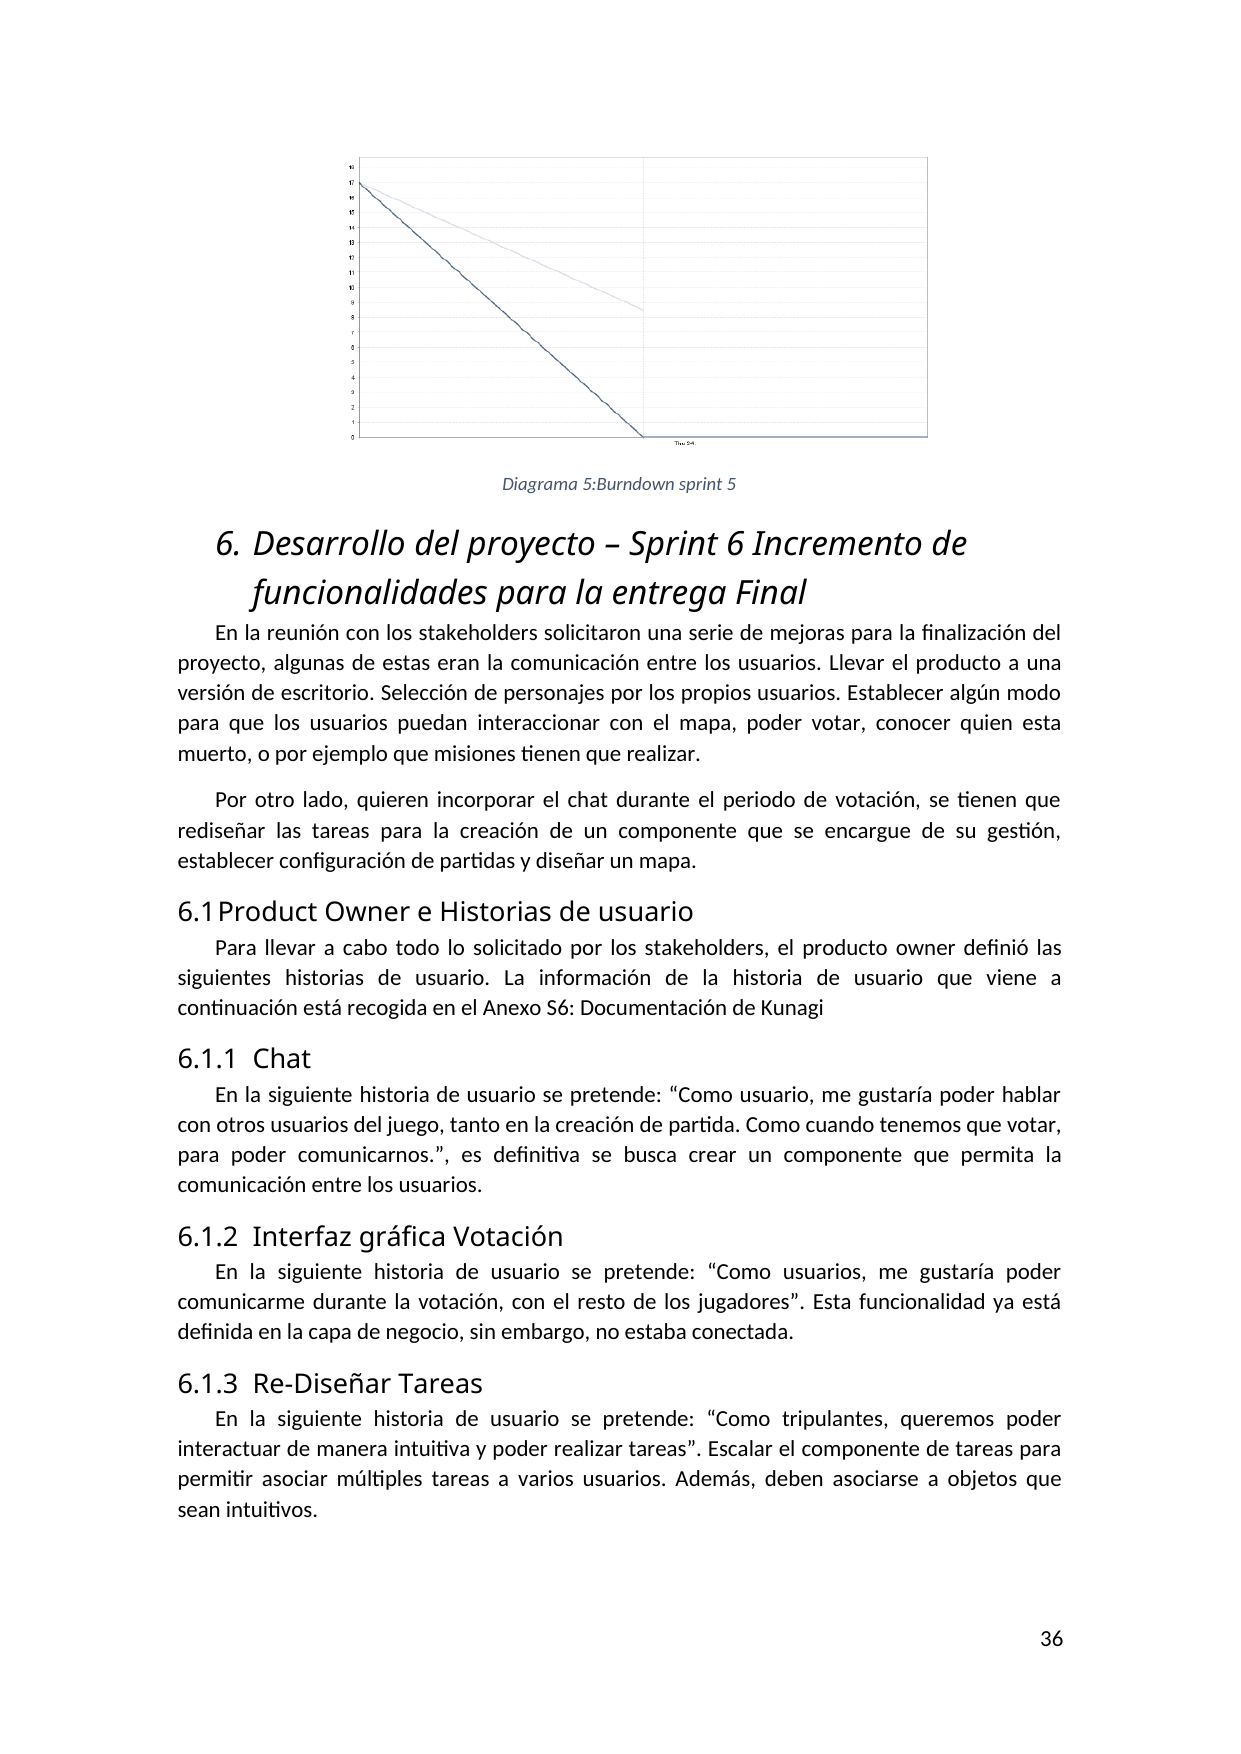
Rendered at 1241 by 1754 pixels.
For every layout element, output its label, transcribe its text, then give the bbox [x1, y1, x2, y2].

text Diagrama :Burndown sprint 5 [177, 472, 1063, 495]
subtitle Product Owner e Historias de usuario [177, 893, 1063, 930]
text Para llevar a cabo todo lo solicitado por los stakeholders, el producto owner definió las siguientes historias de usuario. La información de la historia de usuario que viene a continuación está recogida en el Anexo S6: Documentación de Kunagi [177, 933, 1063, 1021]
text En la reunión con los stakeholders solicitaron una serie de mejoras para la finalización del proyecto, algunas de estas eran la comunicación entre los usuarios. Llevar el producto a una versión de escritorio. Selección de personajes por los propios usuarios. Establecer algún modo para que los usuarios puedan interaccionar con el mapa, poder votar, conocer quien esta muerto, o por ejemplo que misiones tienen que realizar. [177, 618, 1063, 767]
picture [342, 147, 936, 454]
subtitle Chat [177, 1040, 1063, 1077]
text En la siguiente historia de usuario se pretende: “Como usuario, me gustaría poder hablar con otros usuarios del juego, tanto en la creación de partida. Como cuando tenemos que votar, para poder comunicarnos.”, es definitiva se busca crear un componente que permita la comunicación entre los usuarios. [177, 1080, 1063, 1198]
subtitle Re-Diseñar Tareas [177, 1364, 1063, 1401]
text En la siguiente historia de usuario se pretende: “Como tripulantes, queremos poder interactuar de manera intuitiva y poder realizar tareas”. Escalar el componente de tareas para permitir asociar múltiples tareas a varios usuarios. Además, deben asociarse a objetos que sean intuitivos. [177, 1404, 1063, 1523]
text Por otro lado, quieren incorporar el chat durante el periodo de votación, se tienen que rediseñar las tareas para la creación de un componente que se encargue de su gestión, establecer configuración de partidas y diseñar un mapa. [177, 786, 1063, 874]
subtitle Desarrollo del proyecto – Sprint 6 Incremento de funcionalidades para la entrega Final [215, 520, 1063, 614]
subtitle Interfaz gráfica Votación [177, 1217, 1063, 1254]
text En la siguiente historia de usuario se pretende: “Como usuarios, me gustaría poder comunicarme durante la votación, con el resto de los jugadores”. Esta funcionalidad ya está definida en la capa de negocio, sin embargo, no estaba conectada. [177, 1257, 1063, 1345]
